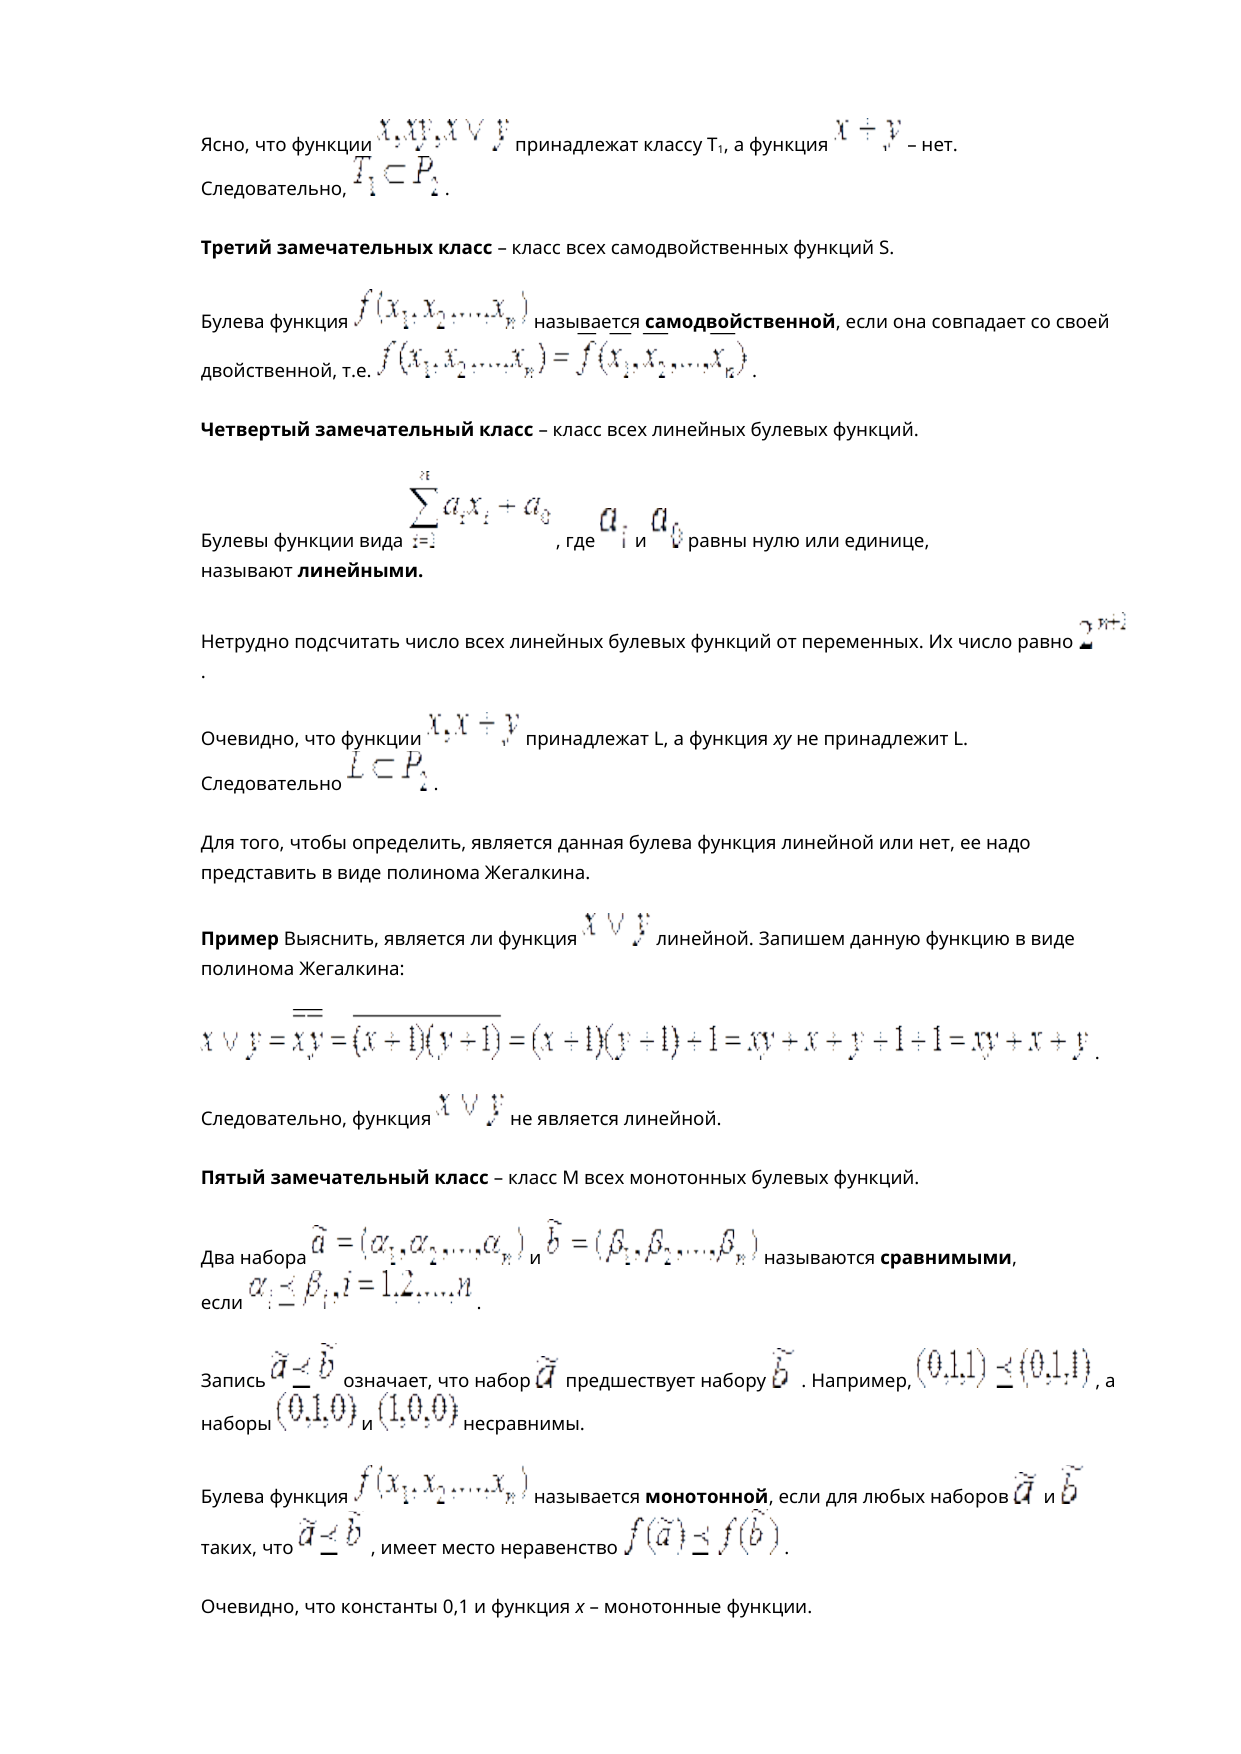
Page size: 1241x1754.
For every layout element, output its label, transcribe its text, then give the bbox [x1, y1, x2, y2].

picture [833, 118, 903, 151]
picture [353, 289, 529, 329]
text Булевы функции вида , где и равны нулю или единице, называют линейными. [201, 471, 1128, 583]
picture [623, 1509, 780, 1555]
picture [651, 508, 683, 548]
text Пример Выяснить, является ли функция линейной. Запишем данную функцию в виде полинома Жегалкина: [201, 914, 1128, 981]
picture [408, 471, 551, 548]
picture [535, 1356, 561, 1388]
picture [600, 508, 630, 548]
picture [311, 1225, 525, 1265]
picture [271, 1343, 339, 1388]
text Для того, чтобы определить, является данная булева функция линейной или нет, ее надо представить в виде полинома Жегалкина. [201, 825, 1128, 885]
picture [352, 156, 440, 196]
text Четвертый замечательный класс – класс всех линейных булевых функций. [201, 412, 1128, 442]
picture [436, 1094, 505, 1126]
picture [377, 119, 510, 151]
picture [1078, 612, 1128, 649]
text Третий замечательных класс – класс всех самодвойственных функций S. [201, 230, 1128, 260]
text Очевидно, что константы 0,1 и функция х – монотонные функции. [201, 1589, 1128, 1619]
text Пятый замечательный класс – класс М всех монотонных булевых функций. [201, 1160, 1128, 1190]
picture [298, 1511, 366, 1555]
picture [347, 751, 429, 791]
picture [546, 1219, 759, 1265]
text Запись означает, что набор предшествует набору . Например, , а наборы и несравнимы. [201, 1344, 1128, 1436]
text Ясно, что функции принадлежат классу Т1, а функция – нет. Следовательно, . [201, 118, 1128, 201]
picture [771, 1348, 797, 1388]
picture [276, 1392, 357, 1431]
picture [353, 1465, 529, 1504]
text Следовательно, функция не является линейной. [201, 1094, 1128, 1131]
picture [378, 1392, 458, 1431]
picture [1060, 1465, 1086, 1504]
picture [1013, 1472, 1039, 1504]
picture [248, 1270, 472, 1309]
picture [916, 1348, 1091, 1388]
text Булева функция называется монотонной, если для любых наборов и таких, что , имеет место неравенство . [201, 1465, 1128, 1560]
text Очевидно, что функции принадлежат L, а функция xy не принадлежит L. Следовательно . [201, 713, 1128, 796]
picture [376, 333, 747, 378]
text Нетрудно подсчитать число всех линейных булевых функций от переменных. Их число равно . [201, 612, 1128, 684]
picture [426, 712, 521, 746]
picture [582, 913, 652, 946]
picture [200, 1009, 1090, 1060]
